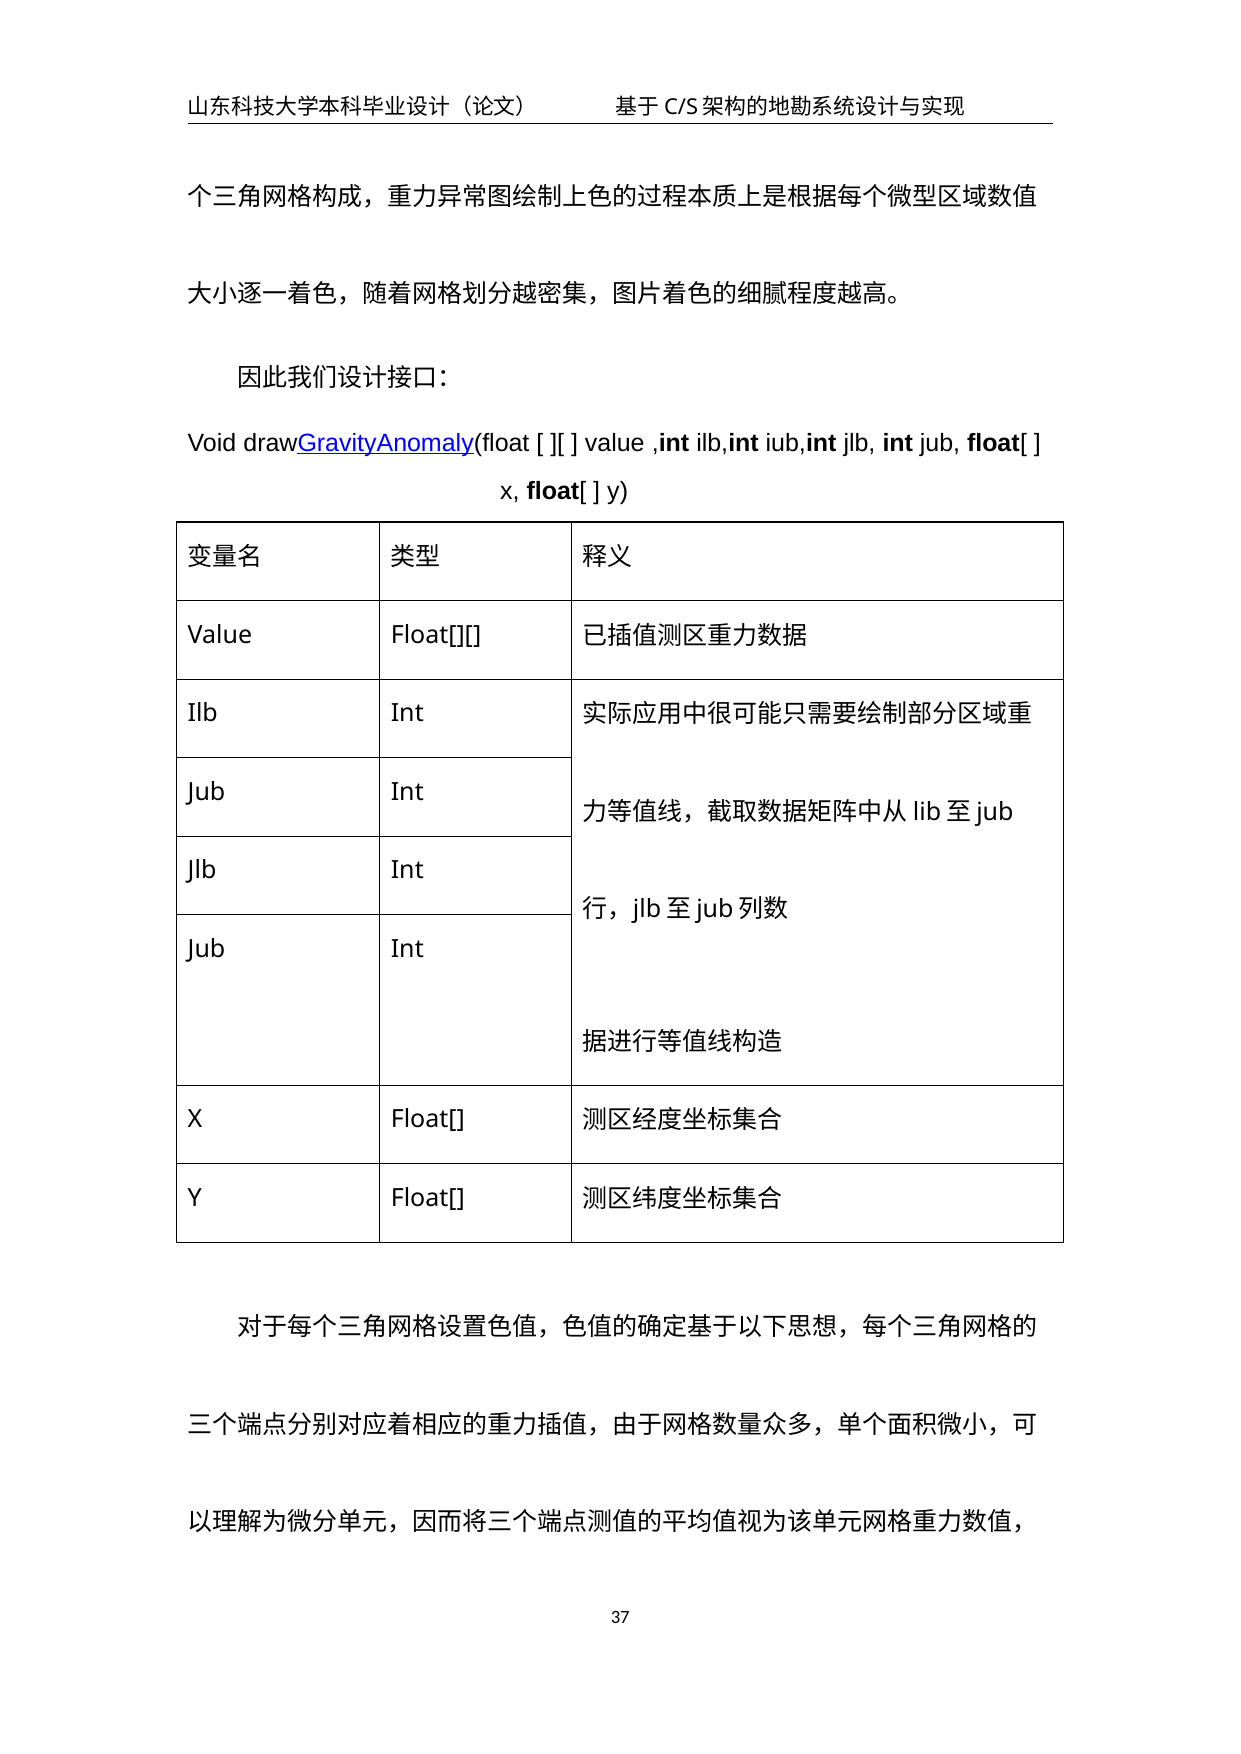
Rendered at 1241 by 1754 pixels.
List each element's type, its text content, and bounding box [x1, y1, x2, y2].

table_cell 已插值测区重力数据 [572, 601, 1063, 678]
table_header 变量名 [177, 523, 379, 600]
table_cell Float[] [380, 1164, 571, 1242]
text Void drawGravityAnomaly(float [ ][ ] value ,int ilb,int iub,int jlb, int jub, float[ ] x, float[ ] y) [187, 426, 1053, 507]
table_cell 实际应用中很可能只需要绘制部分区域重力等值线，截取数据矩阵中从lib至jub行，jlb至jub列数 据进行等值线构造 [572, 680, 1063, 1084]
table_header 释义 [572, 523, 1063, 600]
table_cell Int [380, 915, 571, 1084]
table_cell Jlb [177, 837, 379, 914]
table_cell Jub [177, 915, 379, 1084]
table_cell Jub [177, 758, 379, 836]
table_header 类型 [380, 523, 571, 600]
table_cell 测区纬度坐标集合 [572, 1164, 1063, 1242]
table_cell Float[][] [380, 601, 571, 678]
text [187, 162, 1053, 324]
table_cell 测区经度坐标集合 [572, 1086, 1063, 1163]
table_cell Float[] [380, 1086, 571, 1163]
table_cell Int [380, 680, 571, 757]
table_cell X [177, 1086, 379, 1163]
table_cell Ilb [177, 680, 379, 757]
text 因此我们设计接口： [187, 343, 1053, 408]
table_cell Int [380, 837, 571, 914]
table_cell Int [380, 758, 571, 836]
table_cell Value [177, 601, 379, 678]
table_cell Y [177, 1164, 379, 1242]
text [187, 1292, 1053, 1552]
